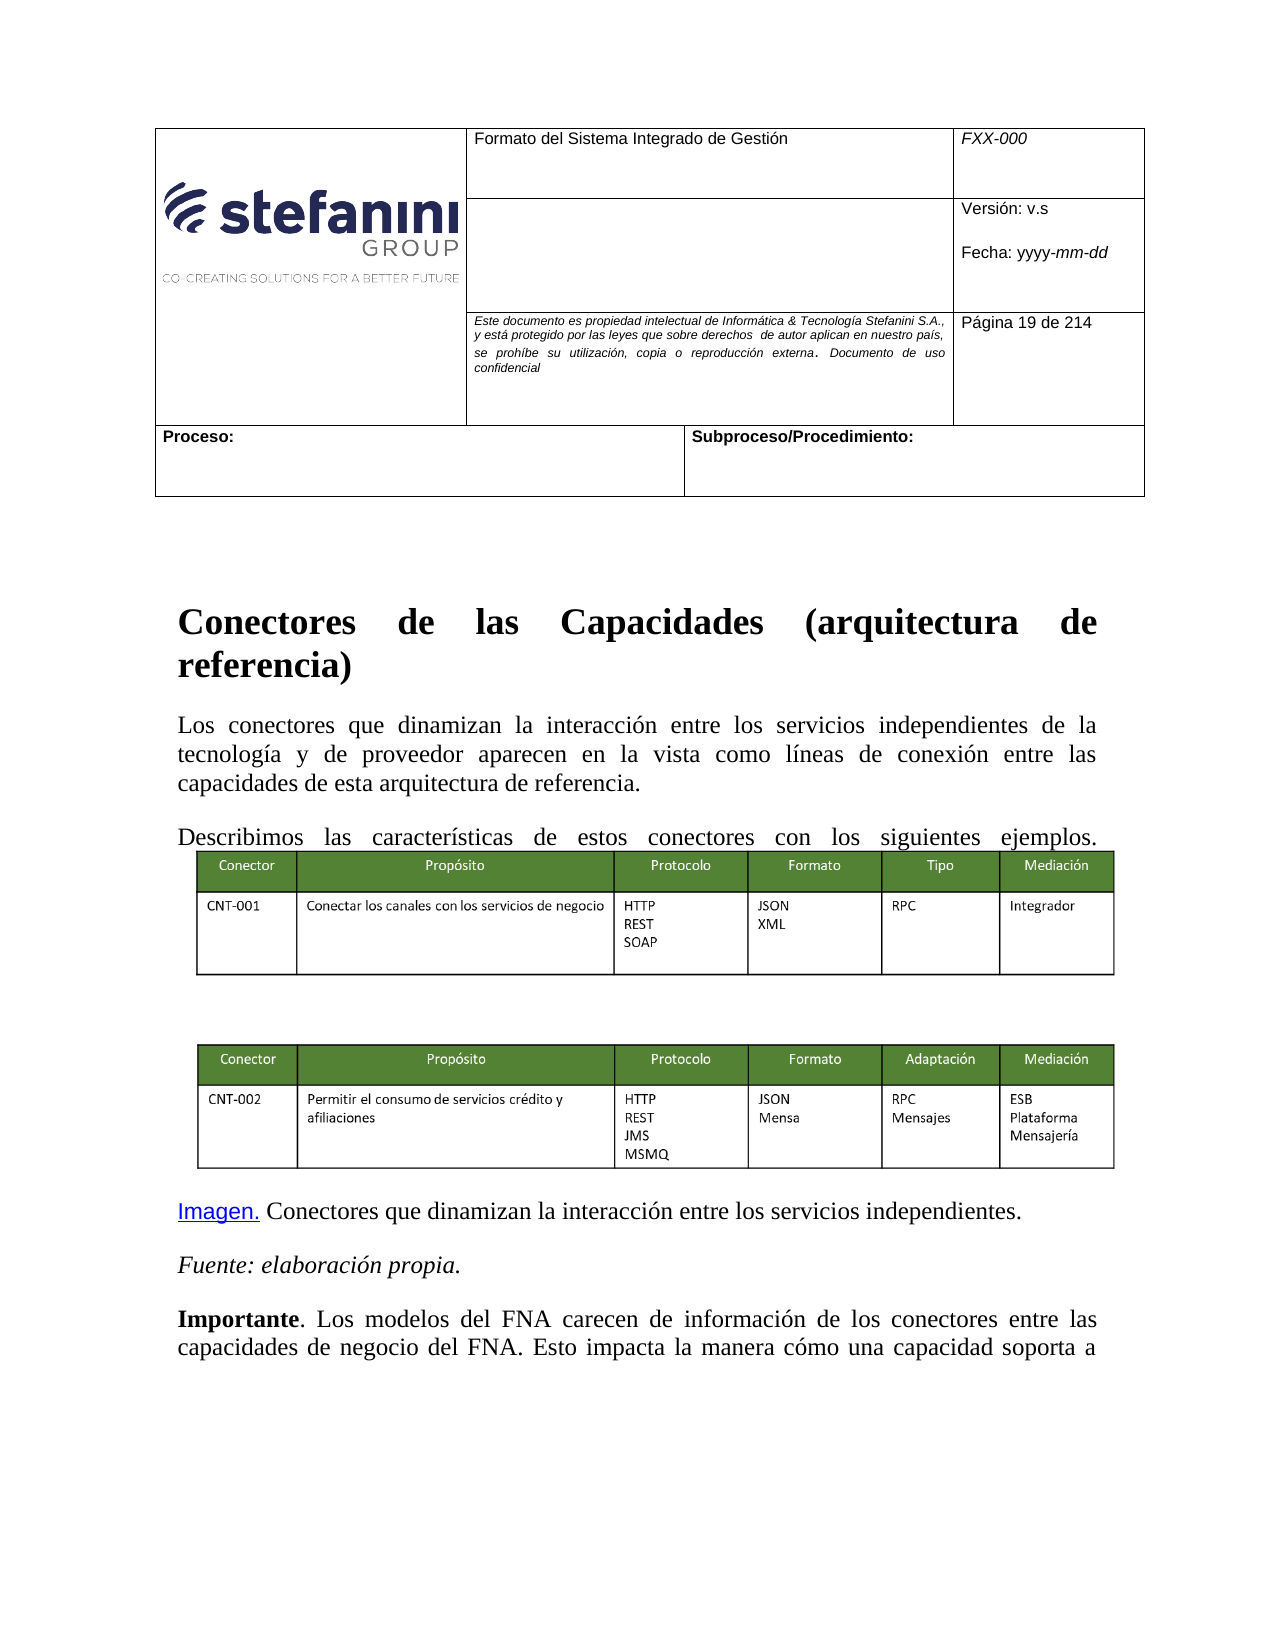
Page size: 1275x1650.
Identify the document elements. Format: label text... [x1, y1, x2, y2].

text Imagen. Conectores que dinamizan la interacción entre los servicios independientes. [177, 1196, 1098, 1225]
picture [196, 850, 1115, 1172]
text Importante. Los modelos del FNA carecen de información de los conectores entre las capacidades de negocio del FNA. Esto impacta la manera cómo una capacidad soporta a otra, a la vez que dificulta controlar las tecnologías y estándares involucradas en tales conexiones. [177, 1304, 1098, 1361]
picture [162, 182, 460, 286]
text Fuente: elaboración propia. [177, 1250, 1098, 1279]
subtitle Conectores de las Capacidades (arquitectura de referencia) [177, 599, 1098, 686]
text Los conectores que dinamizan la interacción entre los servicios independientes de la tecnología y de proveedor aparecen en la vista como líneas de conexión entre las capacidades de esta arquitectura de referencia. [177, 711, 1098, 797]
